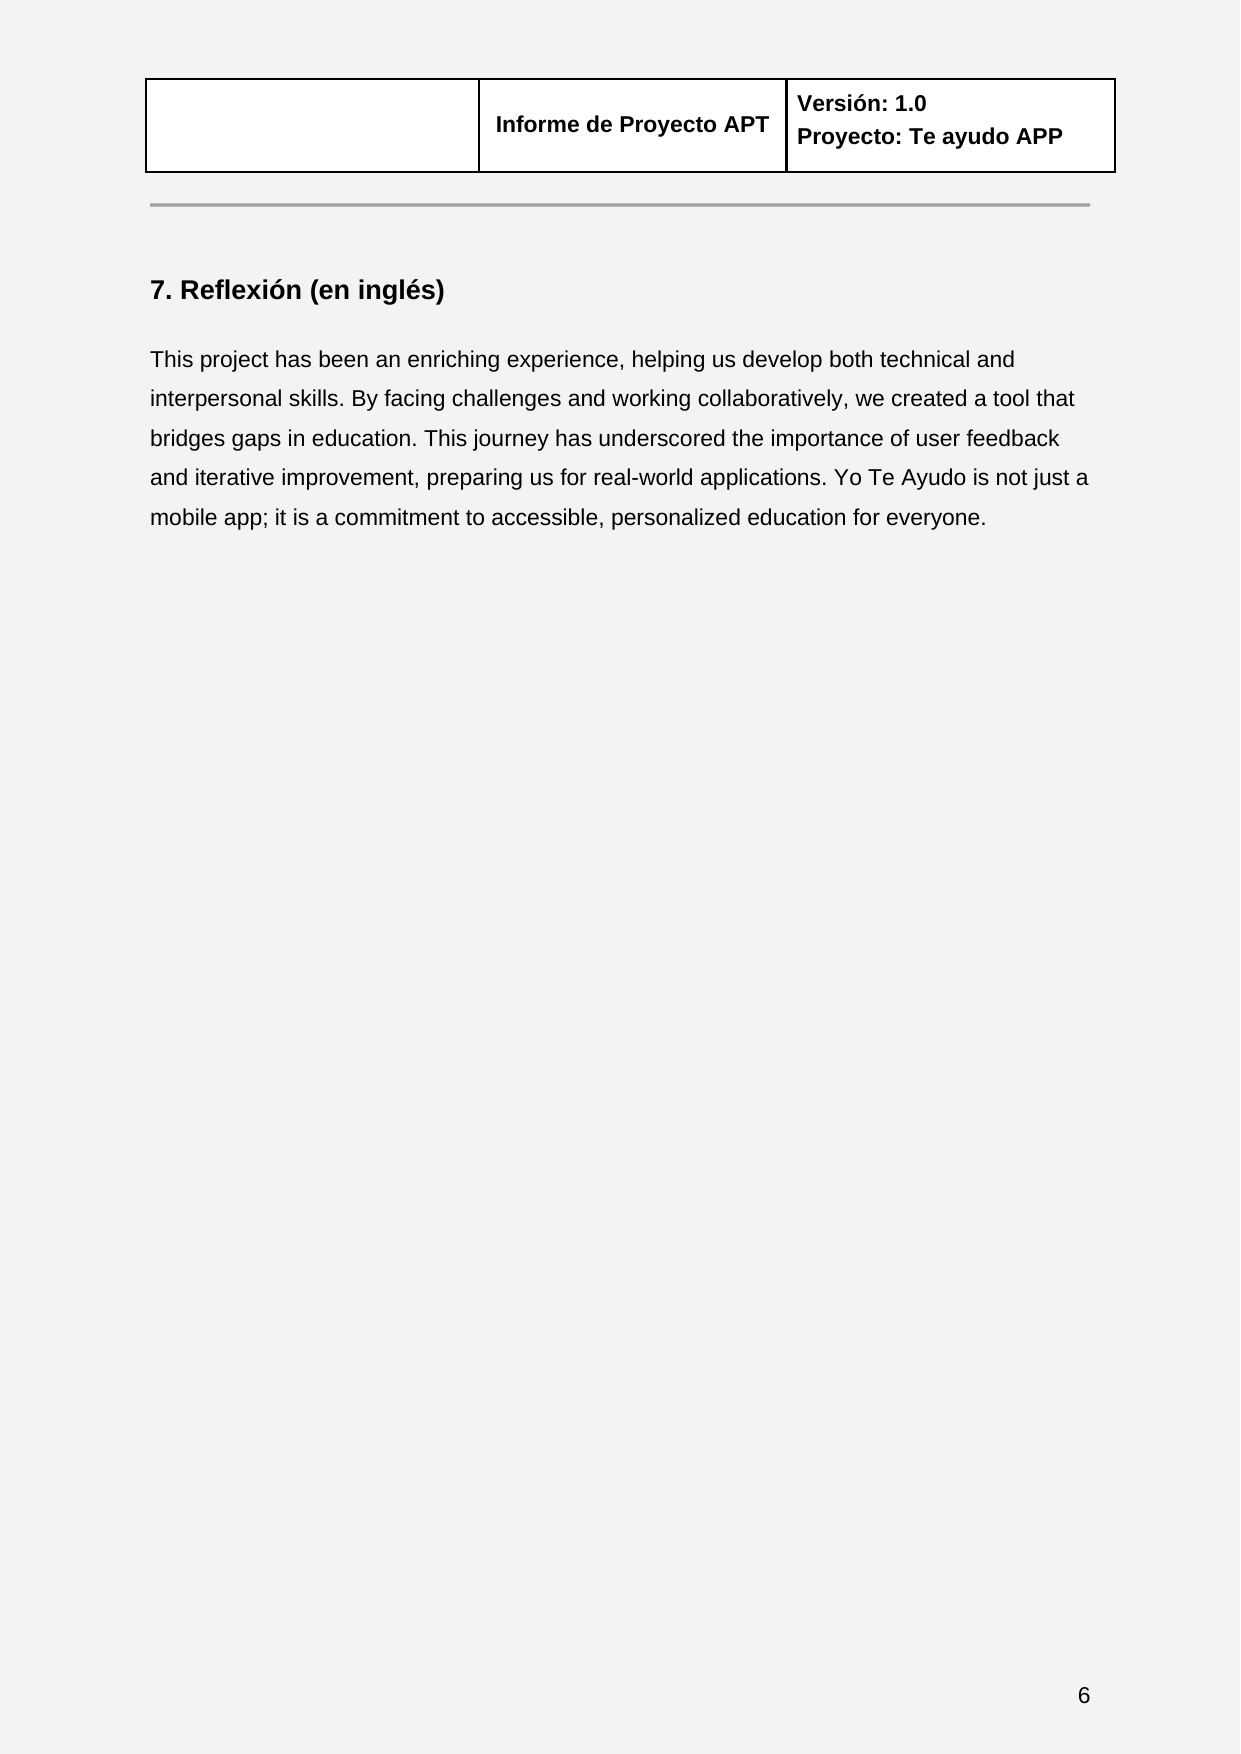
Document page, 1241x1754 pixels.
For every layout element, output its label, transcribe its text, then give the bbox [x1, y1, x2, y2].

text This project has been an enriching experience, helping us develop both technical and interpersonal skills. By facing challenges and working collaboratively, we created a tool that bridges gaps in education. This journey has underscored the importance of user feedback and iterative improvement, preparing us for real-world applications. Yo Te Ayudo is not just a mobile app; it is a commitment to accessible, personalized education for everyone. [150, 346, 1090, 530]
subtitle 7. Reflexión (en inglés) [150, 274, 1090, 305]
